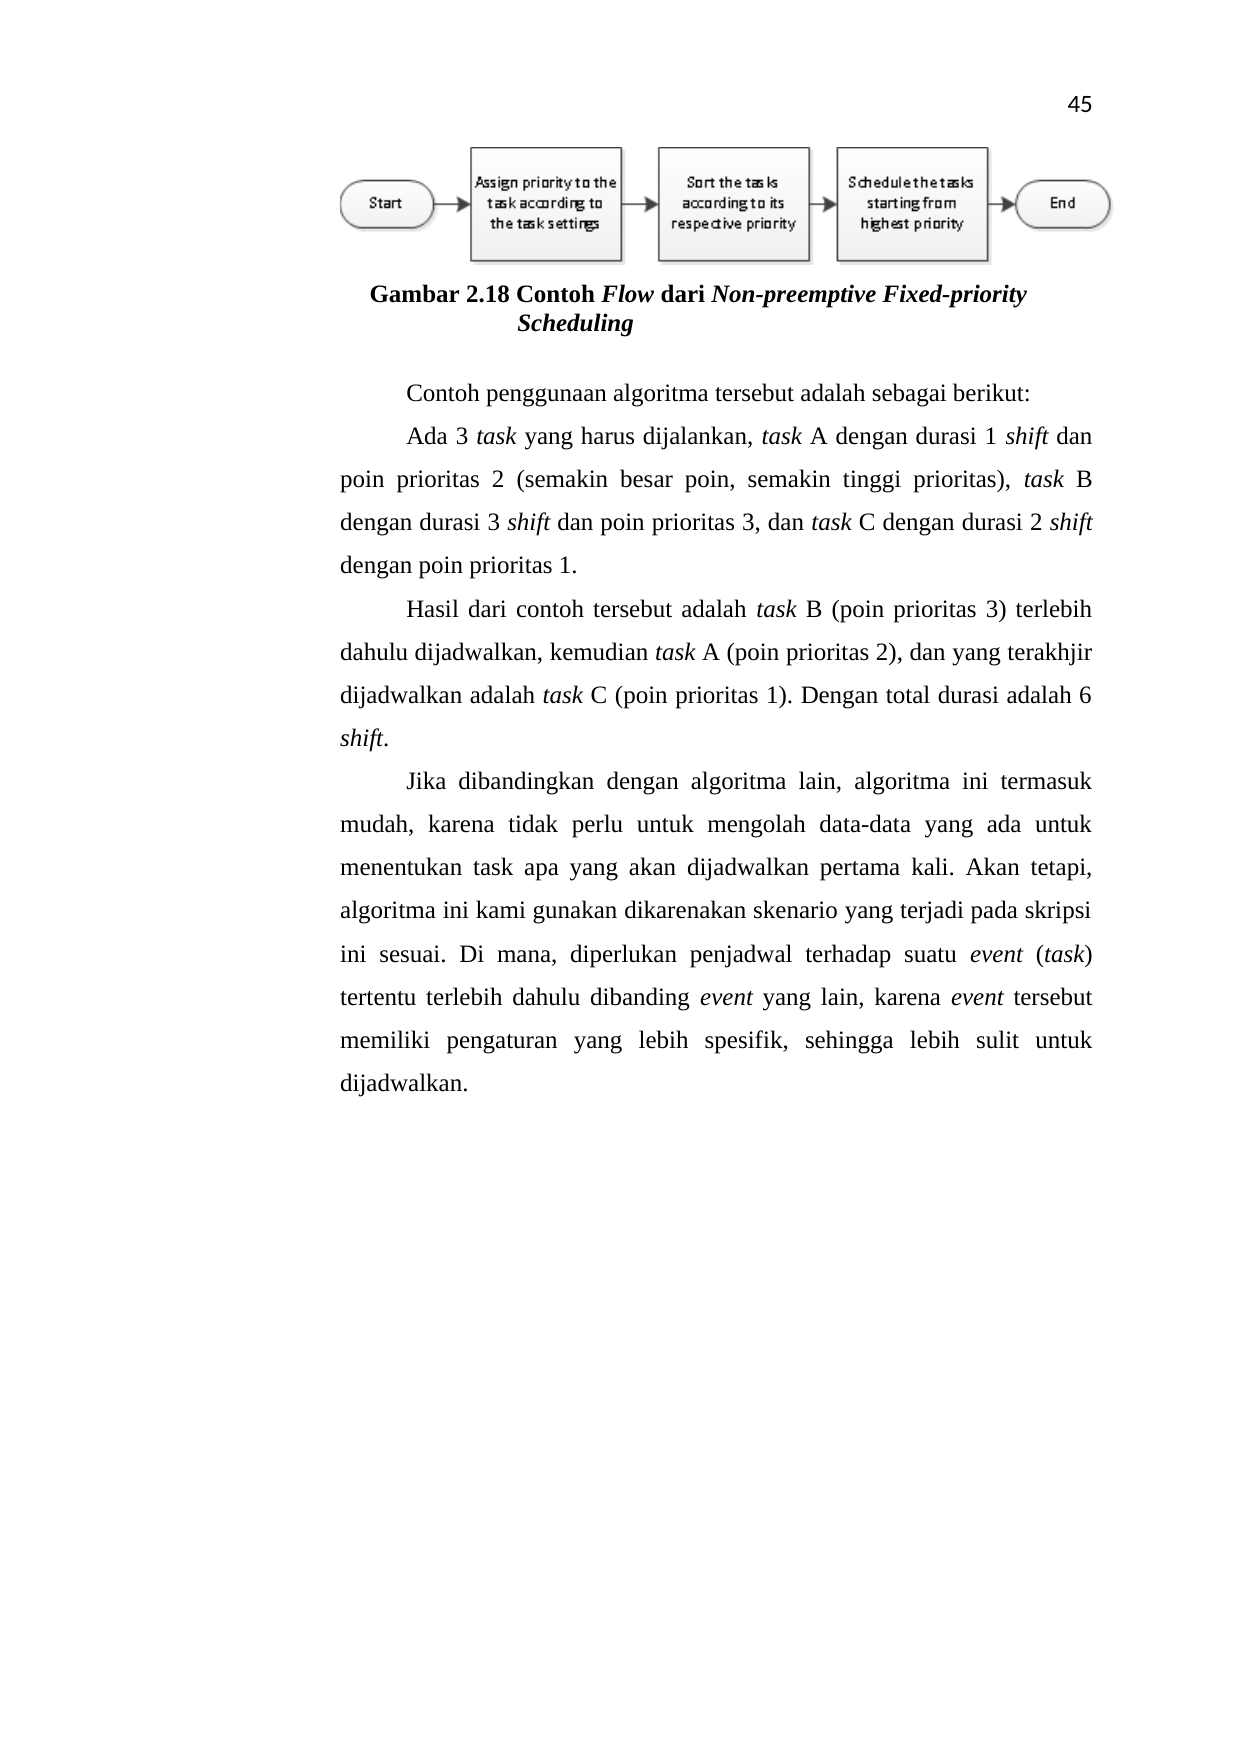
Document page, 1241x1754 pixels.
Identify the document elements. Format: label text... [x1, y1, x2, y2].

text Contoh penggunaan algoritma tersebut adalah sebagai berikut: [340, 378, 1092, 407]
picture [339, 147, 1114, 265]
text Jika dibandingkan dengan algoritma lain, algoritma ini termasuk mudah, karena tidak perlu untuk mengolah data-data yang ada untuk menentukan task apa yang akan dijadwalkan pertama kali. Akan tetapi, algoritma ini kami gunakan dikarenakan skenario yang terjadi pada skripsi ini sesuai. Di mana, diperlukan penjadwal terhadap suatu event (task) tertentu terlebih dahulu dibanding event yang lain, karena event tersebut memiliki pengaturan yang lebih spesifik, sehingga lebih sulit untuk dijadwalkan. [340, 766, 1092, 1097]
text Hasil dari contoh tersebut adalah task B (poin prioritas 3) terlebih dahulu dijadwalkan, kemudian task A (poin prioritas 2), dan yang terakhjir dijadwalkan adalah task C (poin prioritas 1). Dengan total durasi adalah 6 shift. [340, 594, 1092, 752]
text Ada 3 task yang harus dijalankan, task A dengan durasi 1 shift dan poin prioritas 2 (semakin besar poin, semakin tinggi prioritas), task B dengan durasi 3 shift dan poin prioritas 3, dan task C dengan durasi 2 shift dengan poin prioritas 1. [340, 421, 1092, 579]
